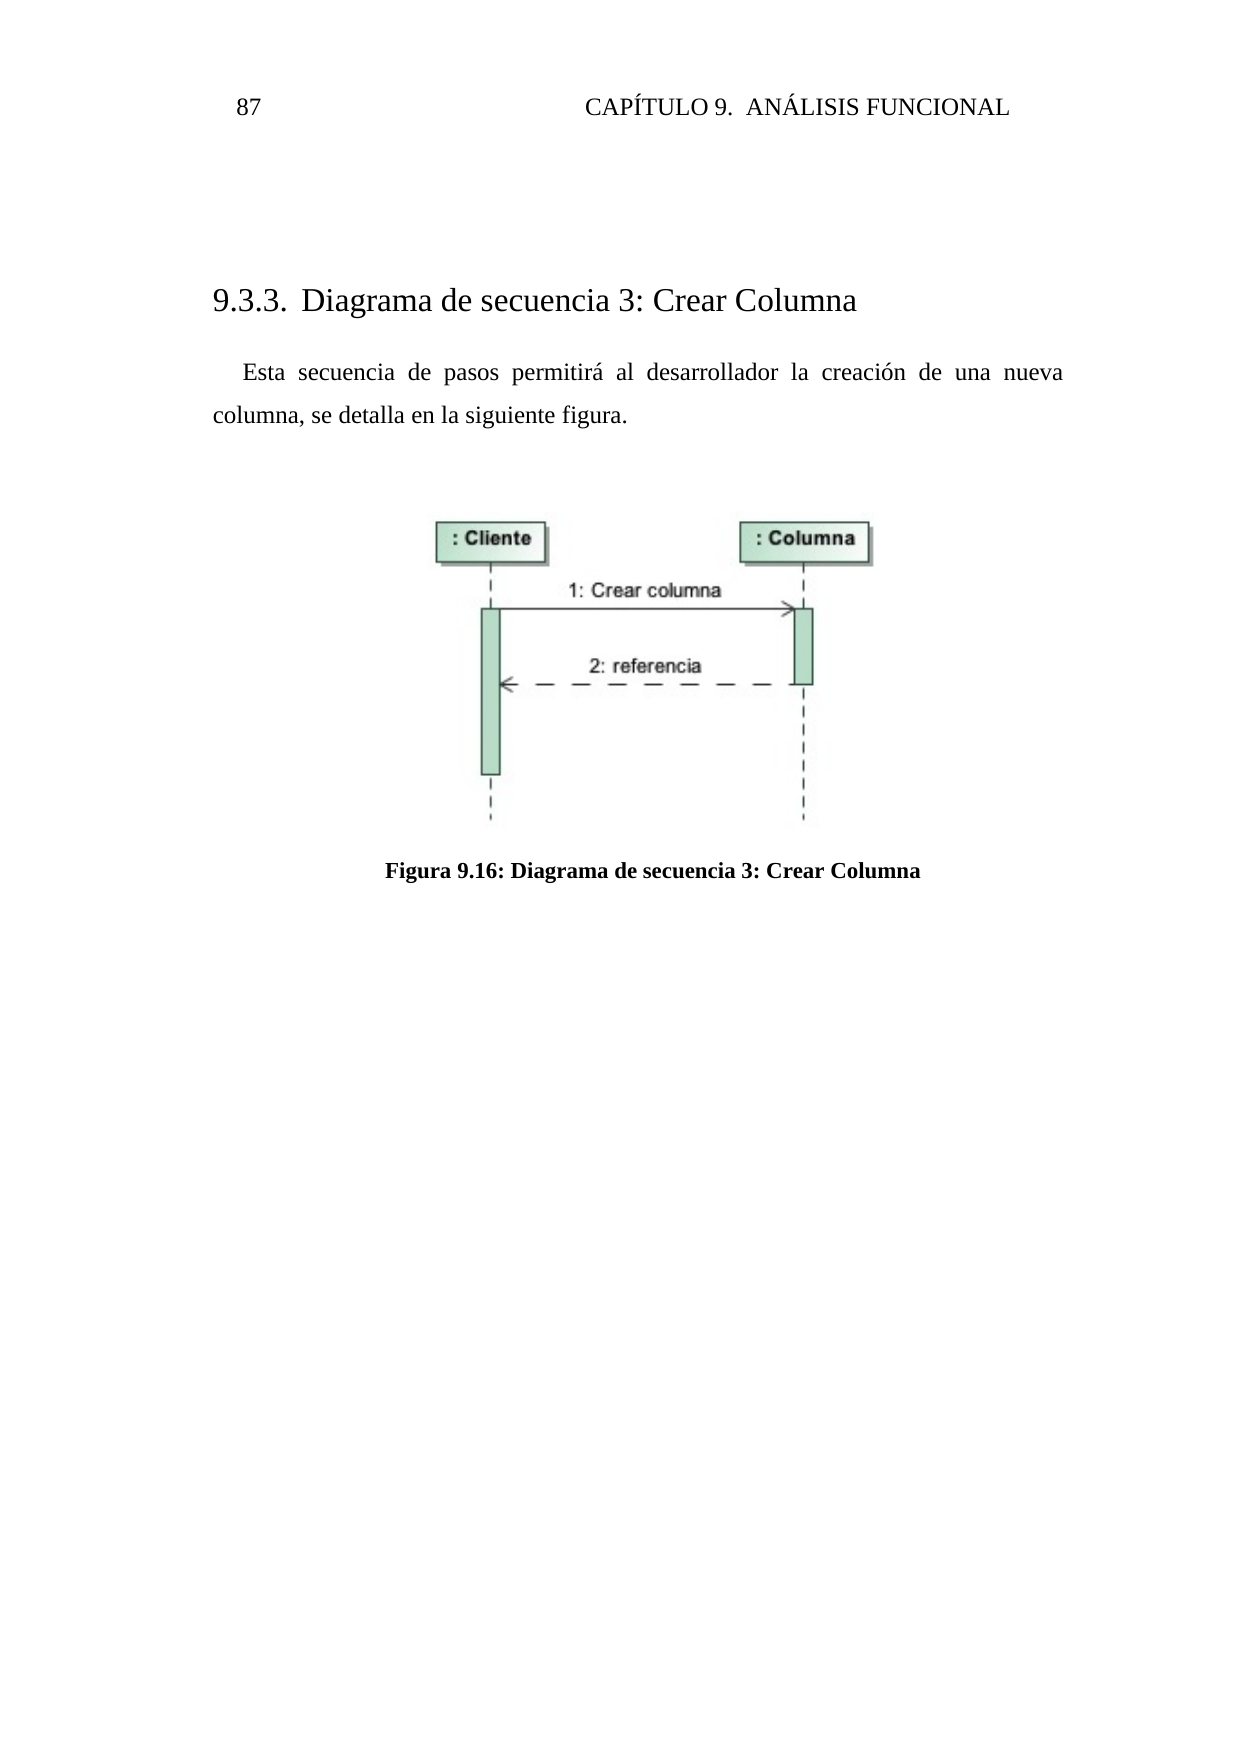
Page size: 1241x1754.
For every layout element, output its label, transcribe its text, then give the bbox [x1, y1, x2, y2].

subtitle Diagrama de secuencia 3: Crear Columna [213, 281, 1064, 319]
text Esta secuencia de pasos permitirá al desarrollador la creación de una nueva columna, se detalla en la siguiente figura. [213, 357, 1064, 429]
picture [427, 511, 879, 830]
